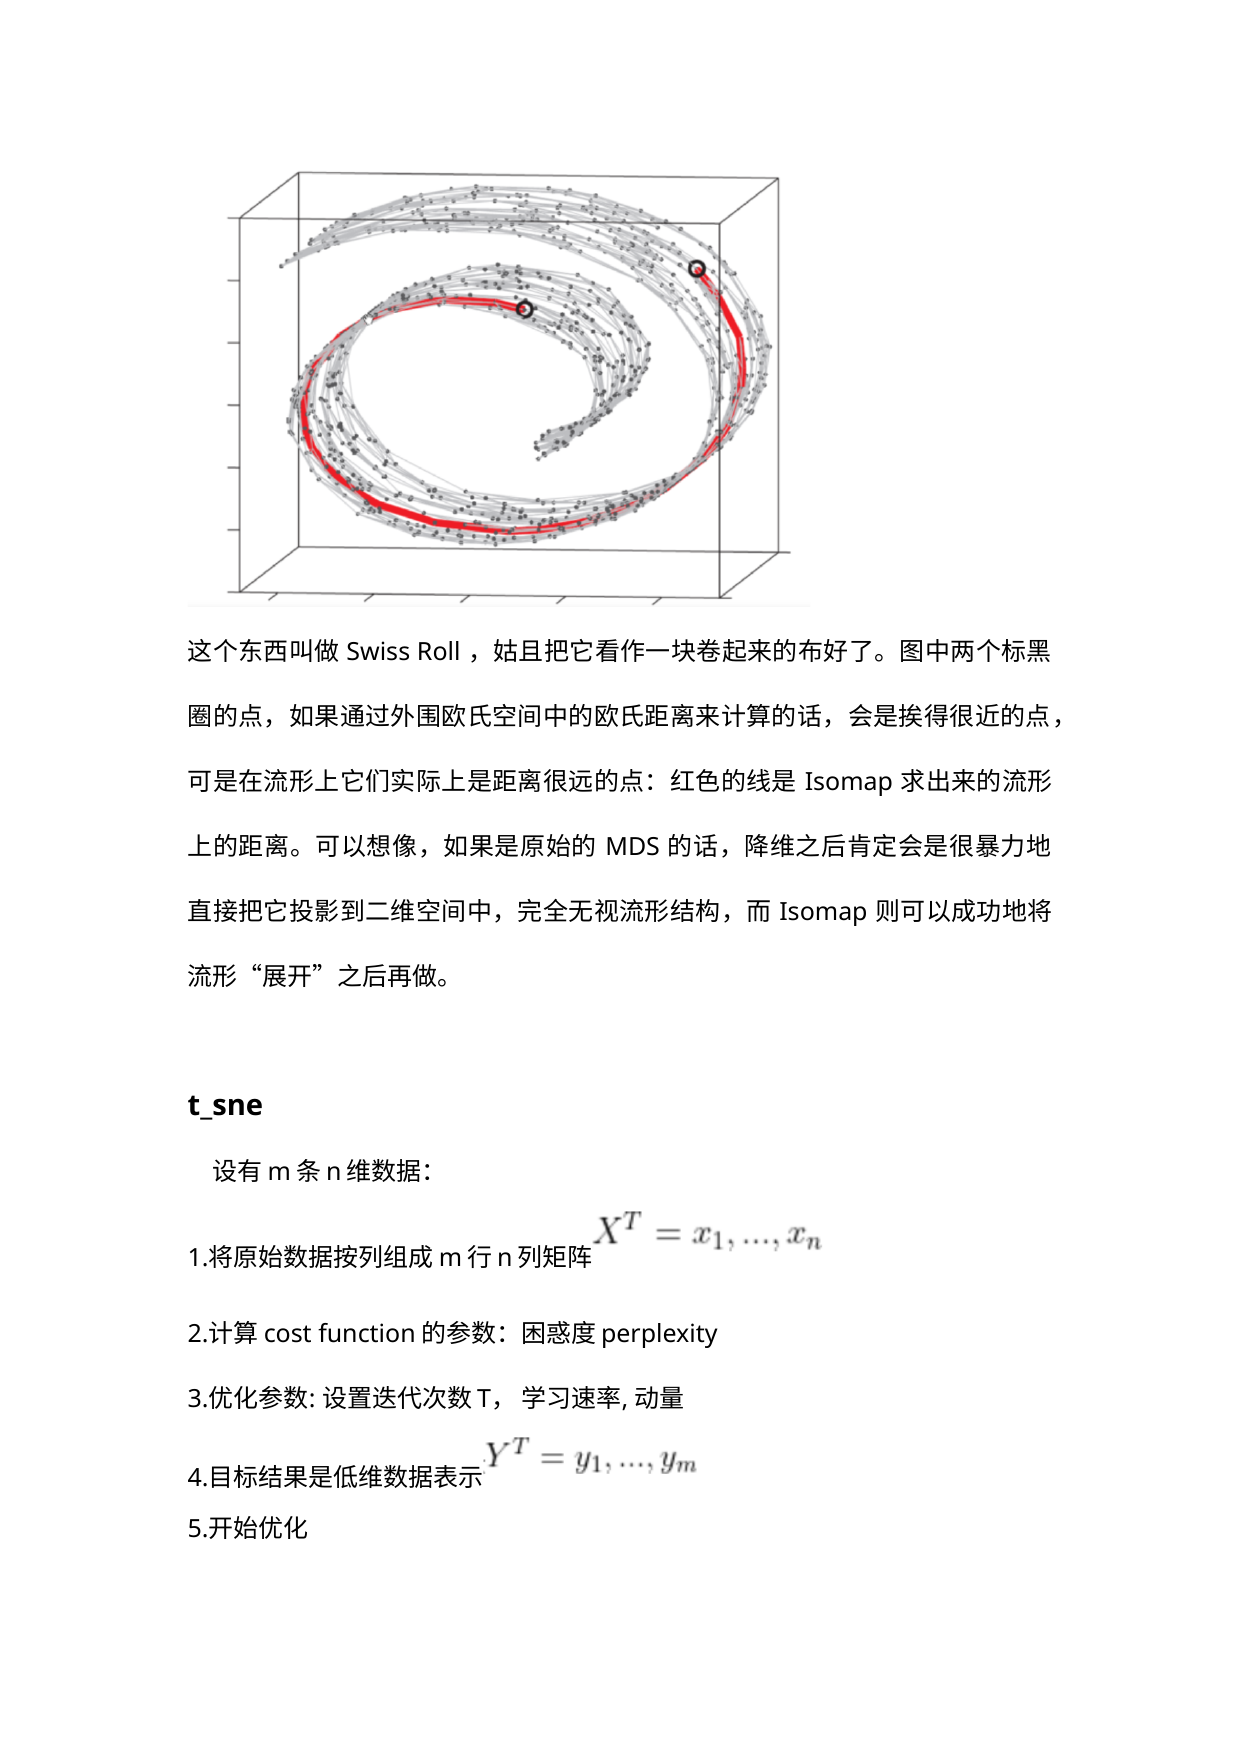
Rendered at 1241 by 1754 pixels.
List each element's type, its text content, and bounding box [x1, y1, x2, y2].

text 1.将原始数据按列组成m行n列矩阵 [187, 1202, 1053, 1299]
text 2.计算cost function的参数：困惑度perplexity [187, 1299, 1053, 1364]
text 这个东西叫做 Swiss Roll ，姑且把它看作一块卷起来的布好了。图中两个标黑圈的点，如果通过外围欧氏空间中的欧氏距离来计算的话，会是挨得很近的点，可是在流形上它们实际上是距离很远的点：红色的线是 Isomap 求出来的流形上的距离。可以想像，如果是原始的 MDS 的话，降维之后肯定会是很暴力地直接把它投影到二维空间中，完全无视流形结构，而 Isomap 则可以成功地将流形“展开”之后再做。 [187, 617, 1053, 1007]
text 5.开始优化 [187, 1494, 1053, 1559]
picture [483, 1429, 709, 1486]
picture [187, 162, 811, 607]
text 4.目标结果是低维数据表示 [187, 1429, 1053, 1494]
text 3.优化参数: 设置迭代次数T， 学习速率, 动量 [187, 1364, 1053, 1429]
picture [592, 1202, 830, 1266]
text 设有m条n维数据： [187, 1137, 1053, 1202]
text t_sne [187, 1072, 1053, 1137]
